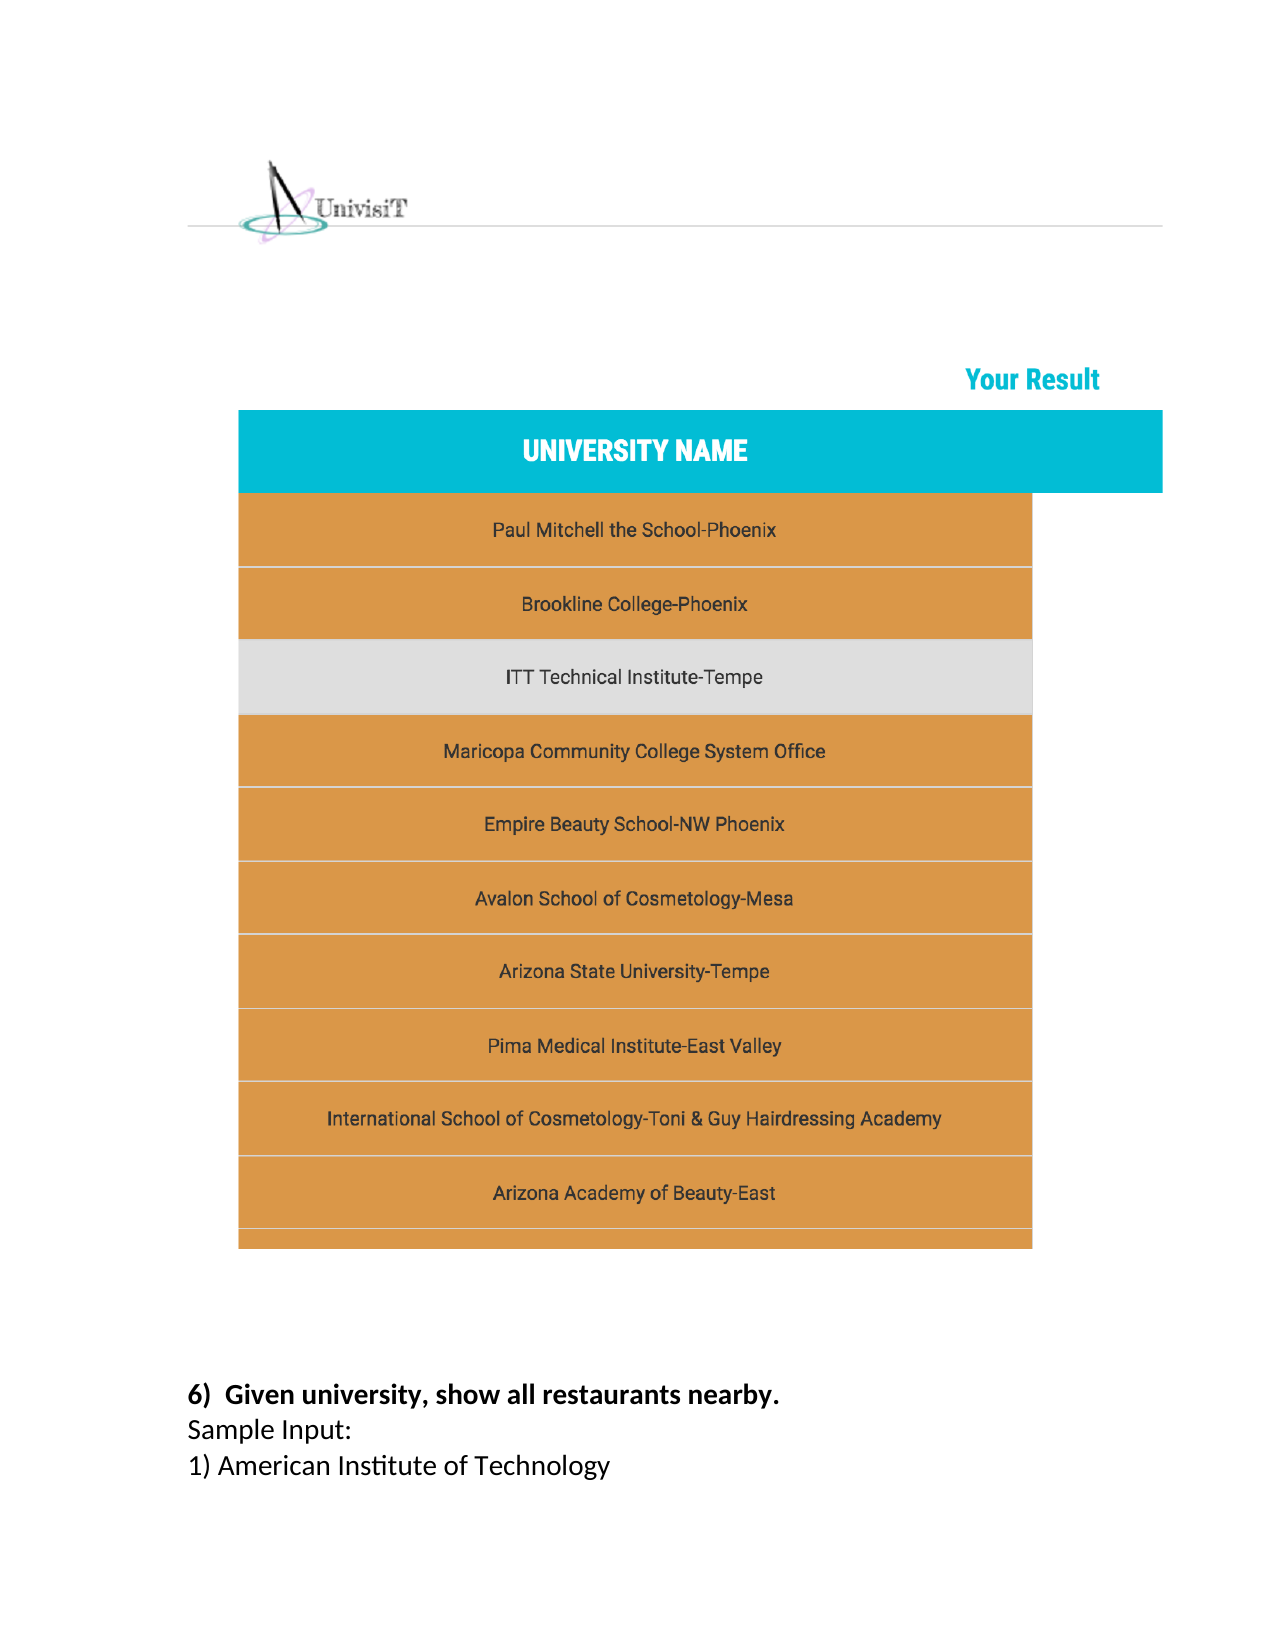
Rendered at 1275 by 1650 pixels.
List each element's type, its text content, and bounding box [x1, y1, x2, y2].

text Sample Input: [187, 1411, 1125, 1447]
list Given university, show all restaurants nearby. [187, 1376, 1125, 1411]
text 1) American Institute of Technology [187, 1447, 1125, 1483]
picture [187, 150, 1163, 1249]
